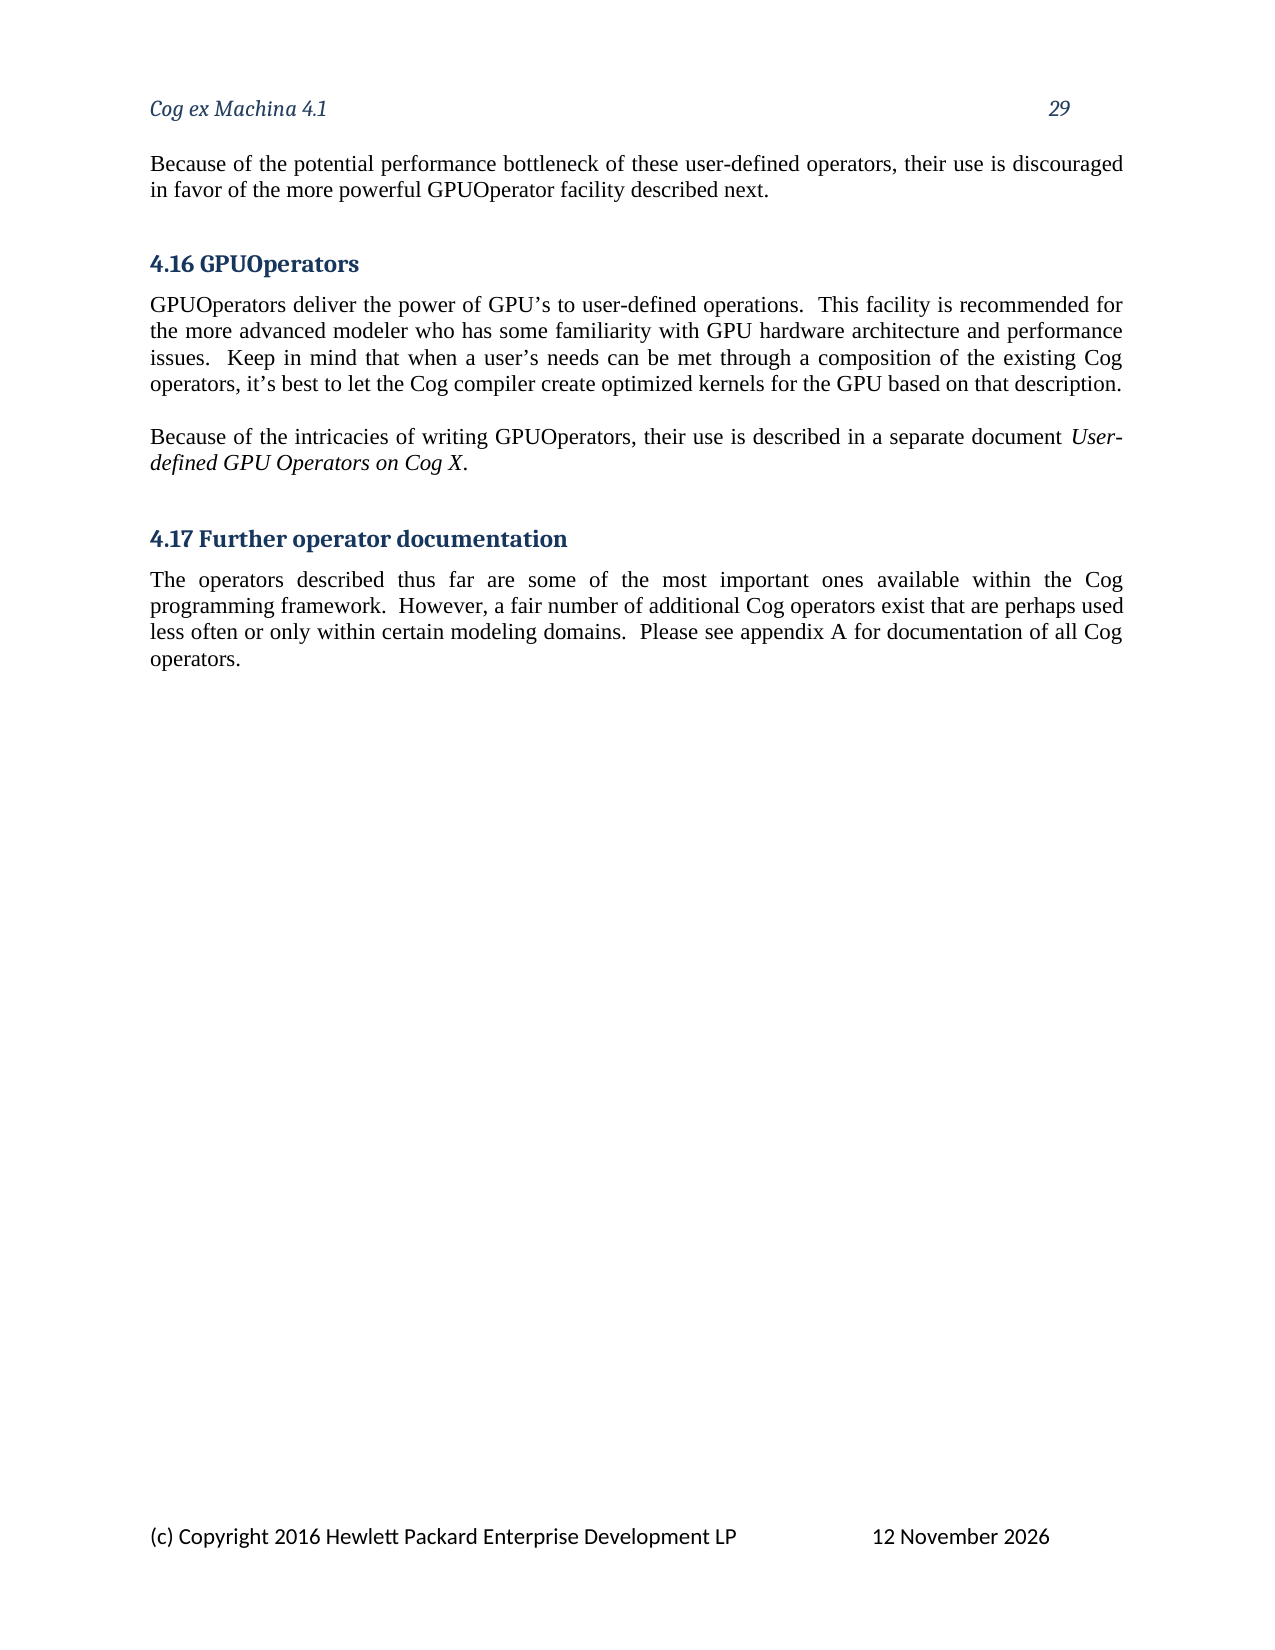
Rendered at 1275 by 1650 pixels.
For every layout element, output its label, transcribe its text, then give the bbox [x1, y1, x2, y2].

text Because of the intricacies of writing GPUOperators, their use is described in a separate document User-defined GPU Operators on Cog X. [150, 423, 1125, 476]
subtitle 4.17 Further operator documentation [150, 524, 1125, 553]
text Because of the potential performance bottleneck of these user-defined operators, their use is discouraged in favor of the more powerful GPUOperator facility described next. [150, 150, 1125, 203]
text The operators described thus far are some of the most important ones available within the Cog programming framework. However, a fair number of additional Cog operators exist that are perhaps used less often or only within certain modeling domains. Please see appendix A for documentation of all Cog operators. [150, 566, 1125, 671]
text GPUOperators deliver the power of GPU’s to user-defined operations. This facility is recommended for the more advanced modeler who has some familiarity with GPU hardware architecture and performance issues. Keep in mind that when a user’s needs can be met through a composition of the existing Cog operators, it’s best to let the Cog compiler create optimized kernels for the GPU based on that description. [150, 291, 1125, 397]
subtitle 4.16 GPUOperators [150, 250, 1125, 279]
